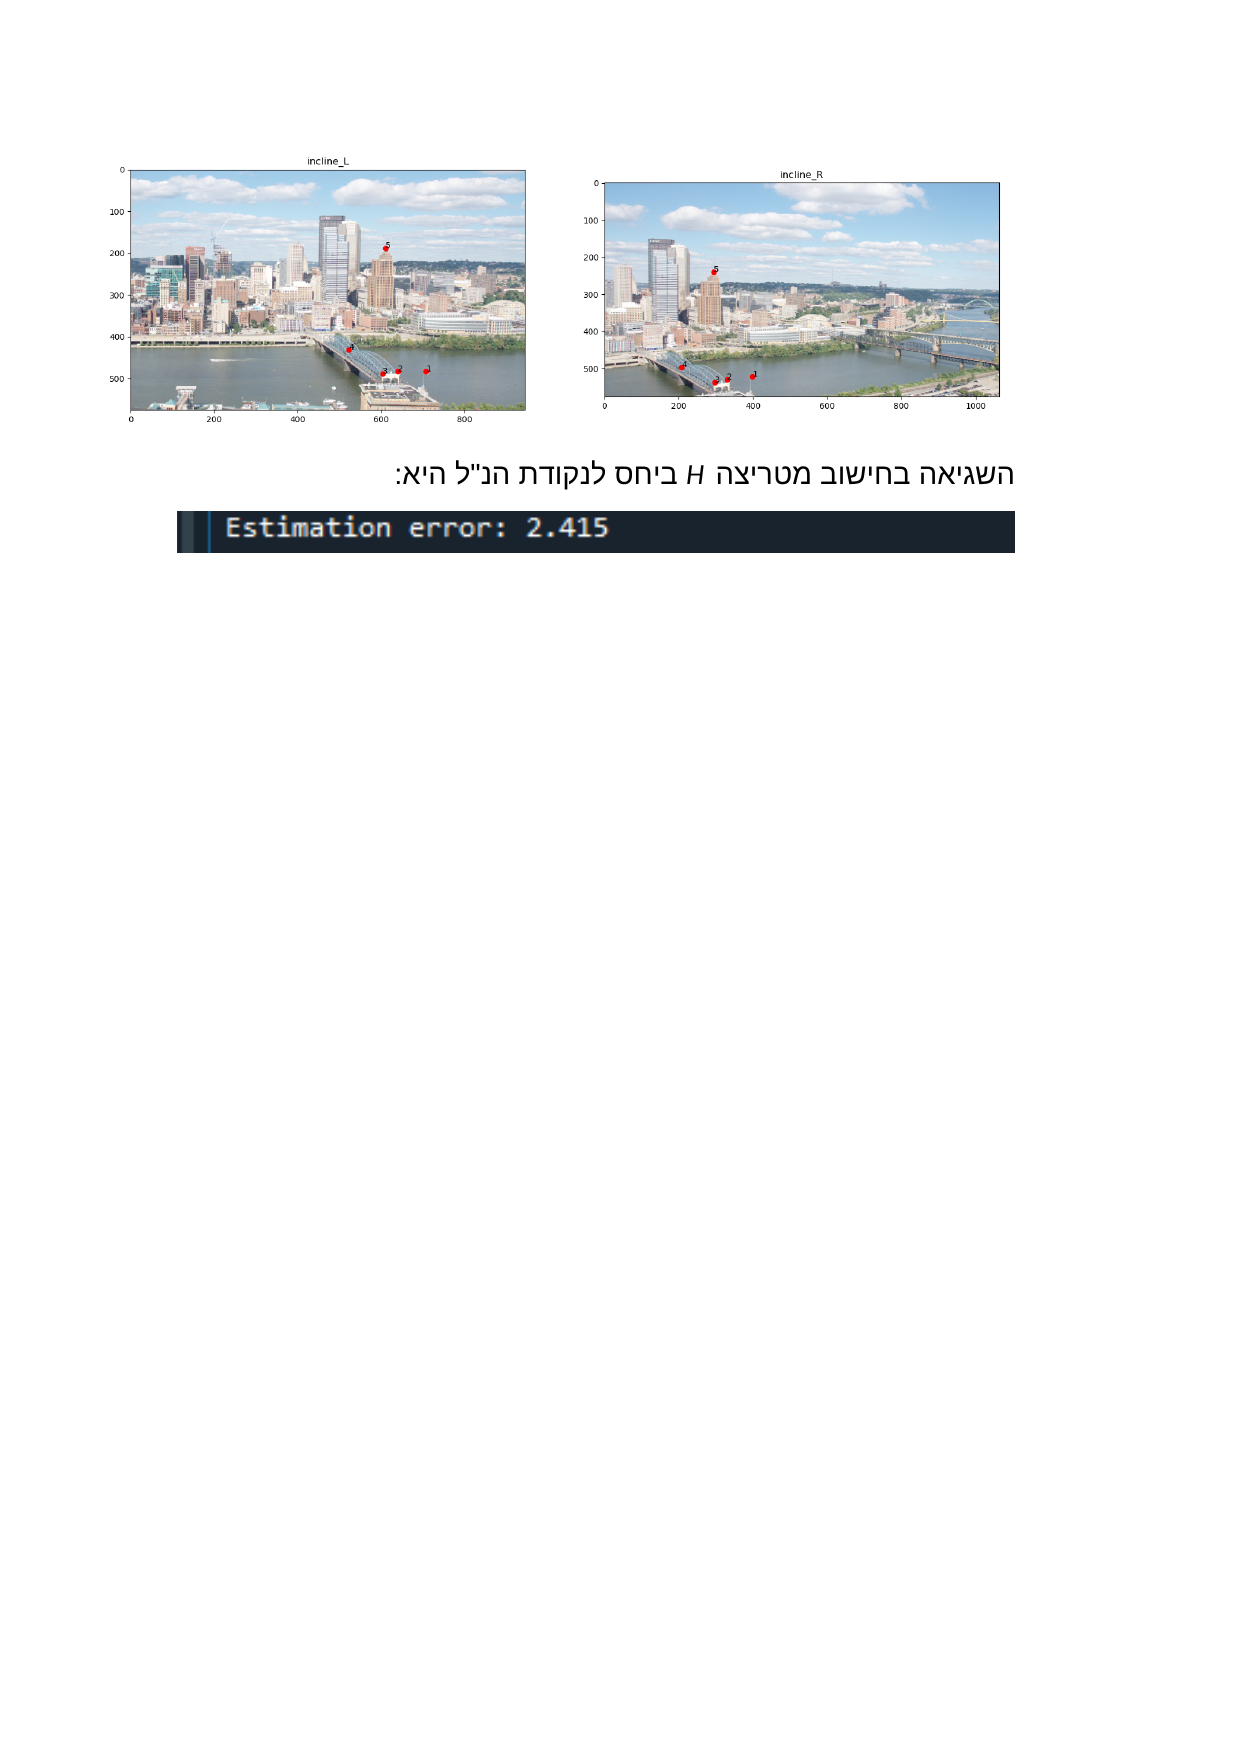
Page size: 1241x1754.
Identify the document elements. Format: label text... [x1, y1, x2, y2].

picture [177, 511, 1015, 553]
text השגיאה בחישוב מטריצה H ביחס לנקודת הנ"ל היא: [187, 456, 1015, 491]
picture [95, 150, 1016, 437]
